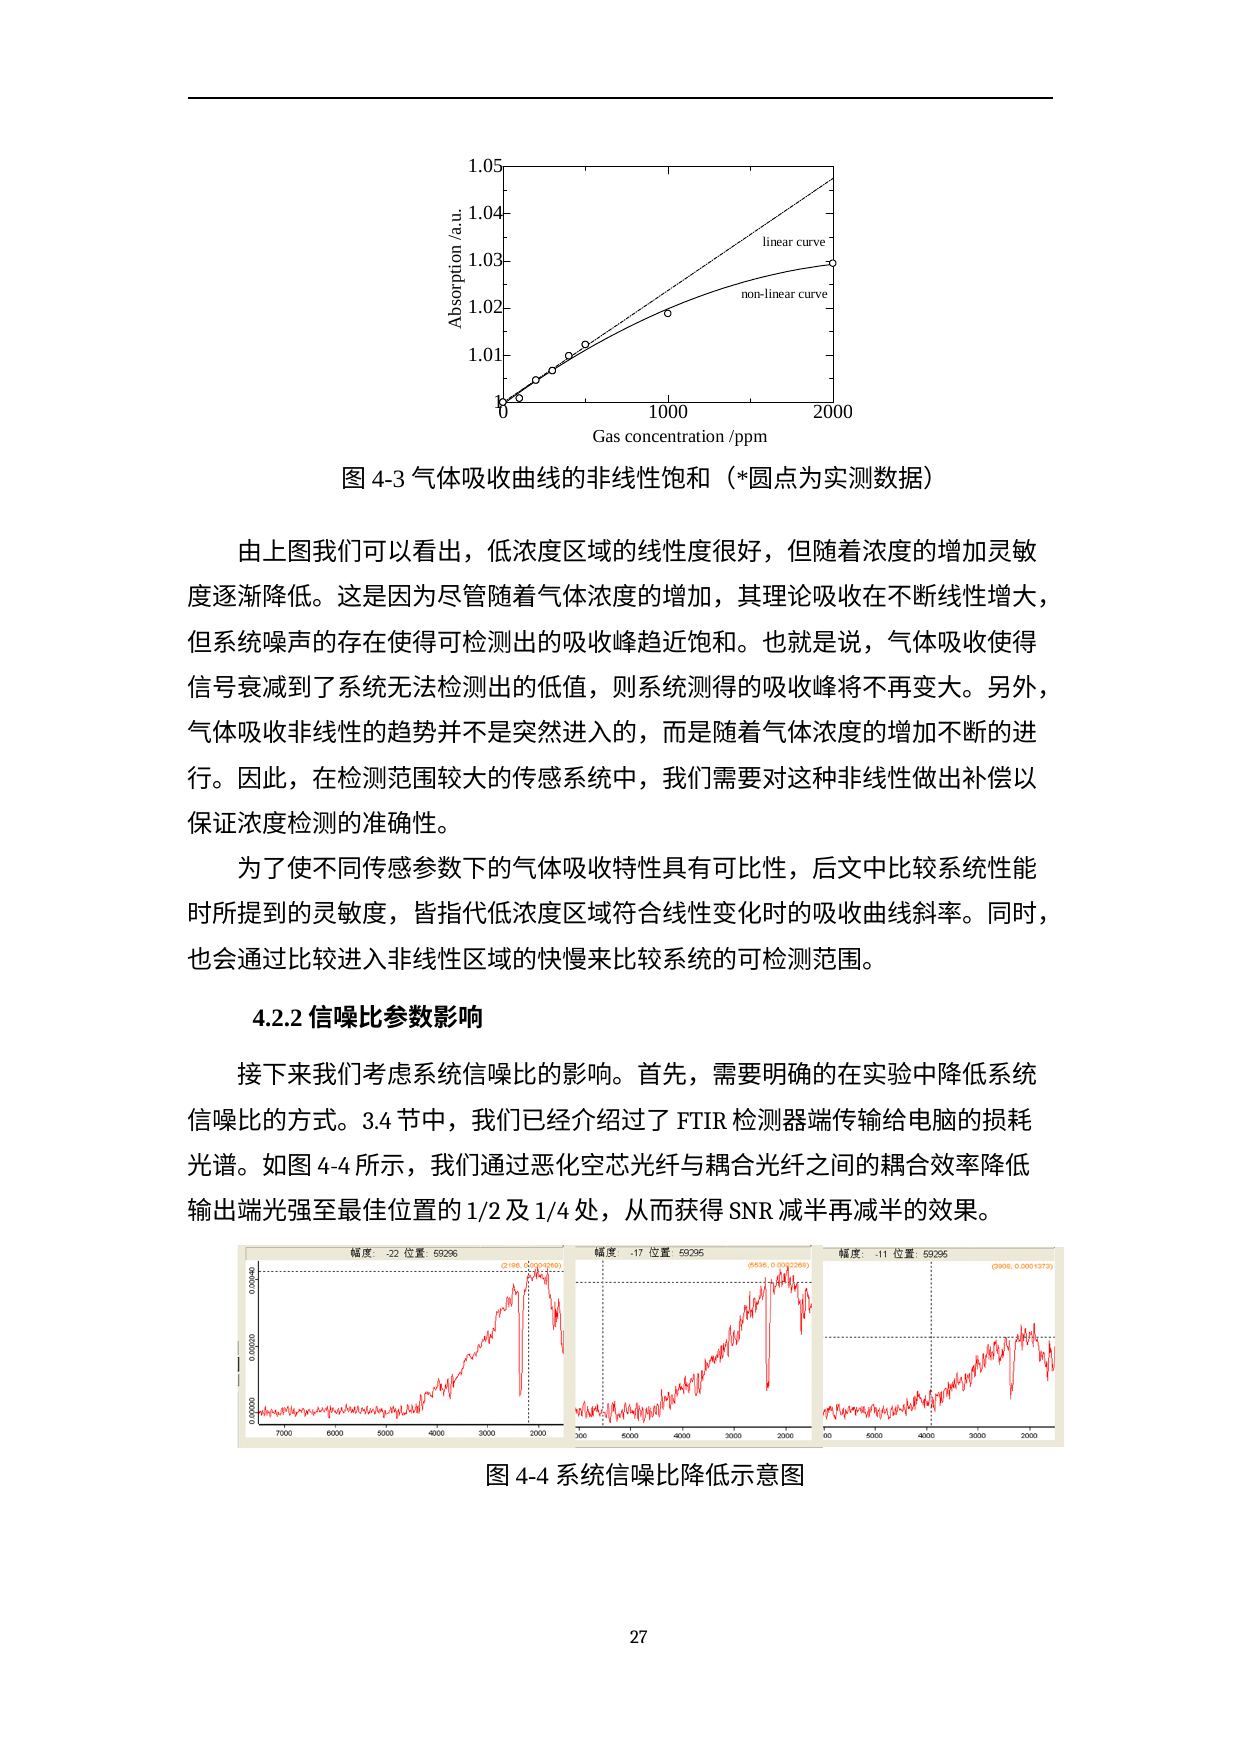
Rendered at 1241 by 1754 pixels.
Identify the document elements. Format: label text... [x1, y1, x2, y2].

text 为了使不同传感参数下的气体吸收特性具有可比性，后文中比较系统性能时所提到的灵敏度，皆指代低浓度区域符合线性变化时的吸收曲线斜率。同时，也会通过比较进入非线性区域的快慢来比较系统的可检测范围。 [187, 849, 1053, 976]
subtitle 4.2.2 信噪比参数影响 [202, 997, 1053, 1033]
text 接下来我们考虑系统信噪比的影响。首先，需要明确的在实验中降低系统信噪比的方式。3.4节中，我们已经介绍过了FTIR检测器端传输给电脑的损耗光谱。如图4-4所示，我们通过恶化空芯光纤与耦合光纤之间的耦合效率降低输出端光强至最佳位置的1/2及1/4处，从而获得SNR 减半再减半的效果。 [187, 1055, 1053, 1227]
text 图4-4 系统信噪比降低示意图 [187, 1455, 1053, 1491]
picture [237, 1245, 1065, 1448]
text 图4-3 气体吸收曲线的非线性饱和（*圆点为实测数据） [187, 459, 1053, 495]
text 由上图我们可以看出，低浓度区域的线性度很好，但随着浓度的增加灵敏度逐渐降低。这是因为尽管随着气体浓度的增加，其理论吸收在不断线性增大，但系统噪声的存在使得可检测出的吸收峰趋近饱和。也就是说，气体吸收使得信号衰减到了系统无法检测出的低值，则系统测得的吸收峰将不再变大。另外，气体吸收非线性的趋势并不是突然进入的，而是随着气体浓度的增加不断的进行。因此，在检测范围较大的传感系统中，我们需要对这种非线性做出补偿以保证浓度检测的准确性。 [187, 531, 1053, 839]
